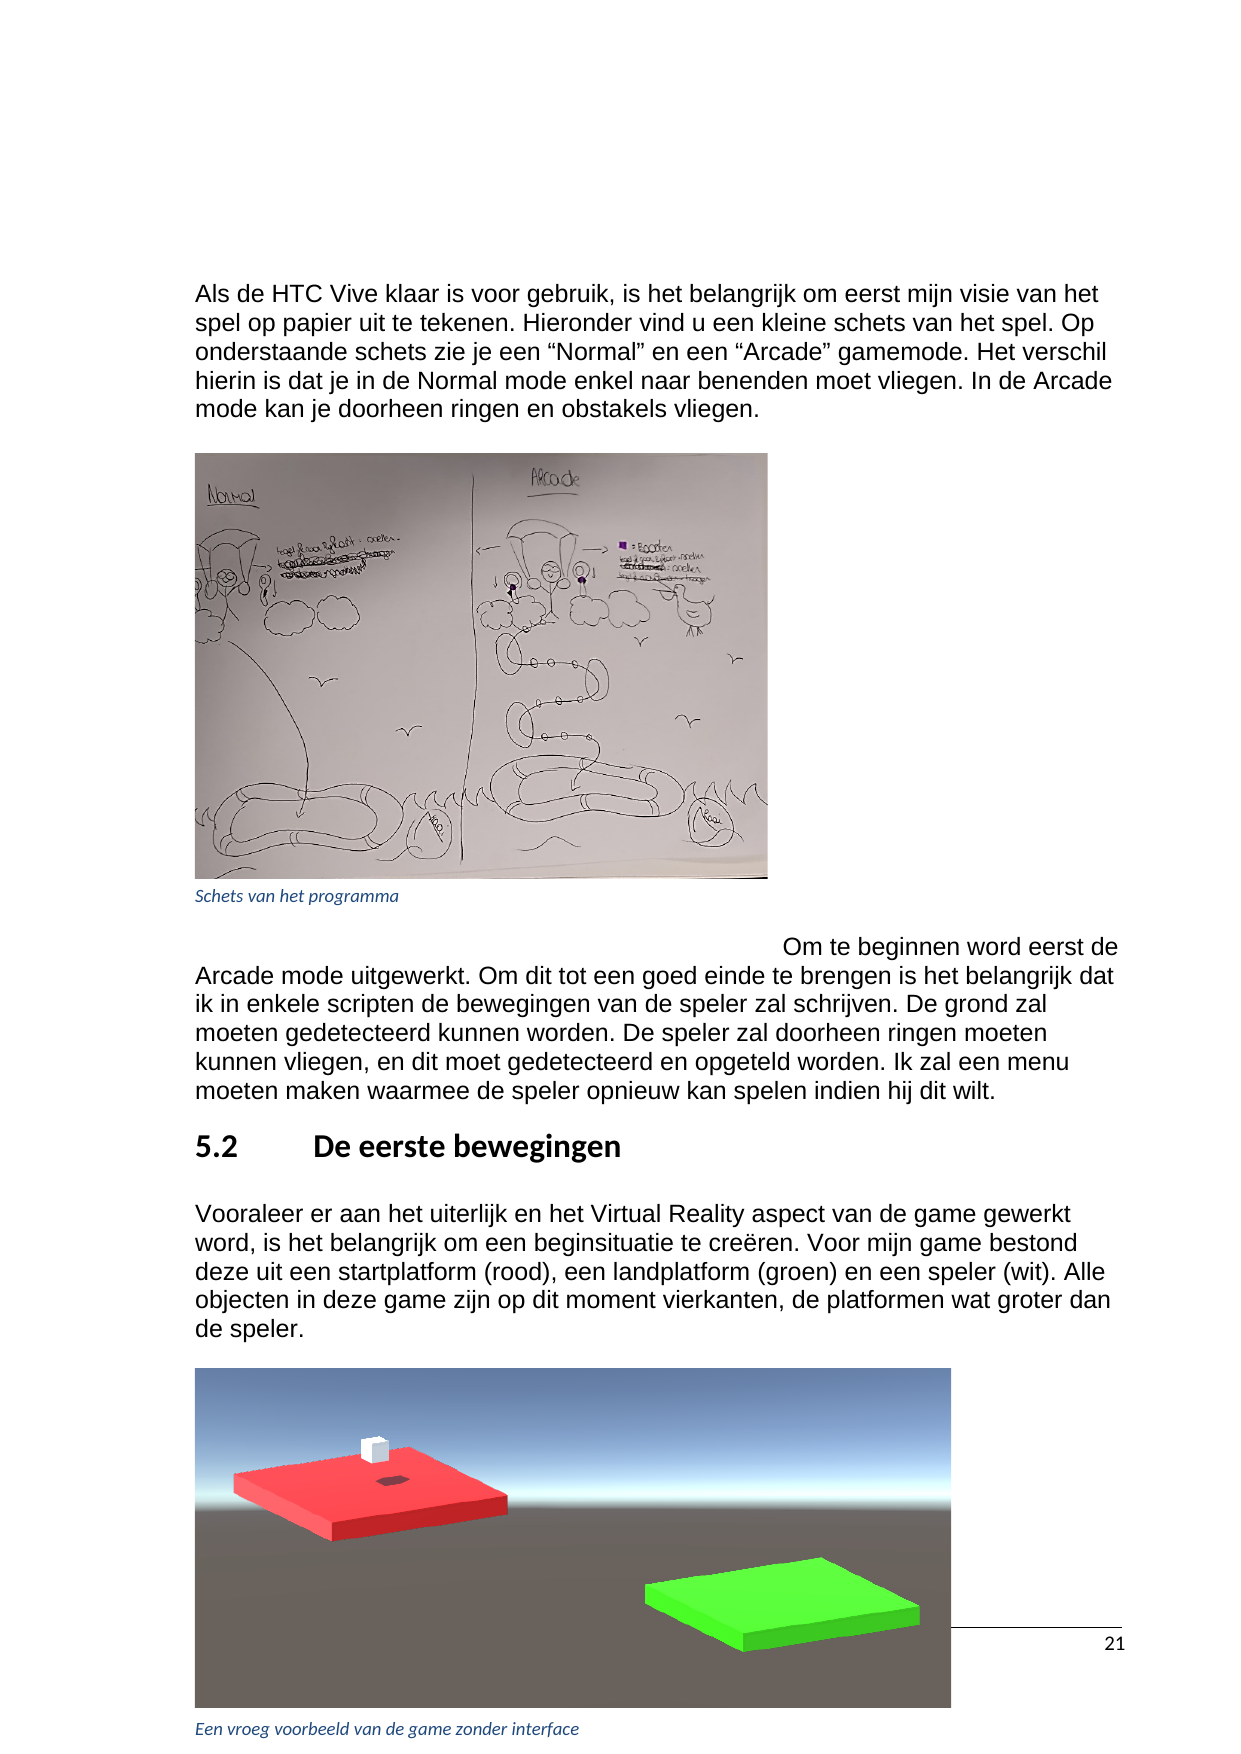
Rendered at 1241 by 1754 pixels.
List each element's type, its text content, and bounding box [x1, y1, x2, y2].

picture [194, 1368, 952, 1708]
text Vooraleer er aan het uiterlijk en het Virtual Reality aspect van de game gewerkt word, is het belangrijk om een beginsituatie te creëren. Voor mijn game bestond deze uit een startplatform (rood), een landplatform (groen) en een speler (wit). Alle objecten in deze game zijn op dit moment vierkanten, de platformen wat groter dan de speler. [195, 1199, 1122, 1343]
subtitle De eerste bewegingen [195, 1125, 1122, 1166]
text Als de HTC Vive klaar is voor gebruik, is het belangrijk om eerst mijn visie van het spel op papier uit te tekenen. Hieronder vind u een kleine schets van het spel. Op onderstaande schets zie je een “Normal” en een “Arcade” gamemode. Het verschil hierin is dat je in de Normal mode enkel naar benenden moet vliegen. In de Arcade mode kan je doorheen ringen en obstakels vliegen. [195, 279, 1122, 423]
text Om te beginnen word eerst de Arcade mode uitgewerkt. Om dit tot een goed einde te brengen is het belangrijk dat ik in enkele scripten de bewegingen van de speler zal schrijven. De grond zal moeten gedetecteerd kunnen worden. De speler zal doorheen ringen moeten kunnen vliegen, en dit moet gedetecteerd en opgeteld worden. Ik zal een menu moeten maken waarmee de speler opnieuw kan spelen indien hij dit wilt. [195, 932, 1122, 1104]
picture [194, 453, 768, 879]
